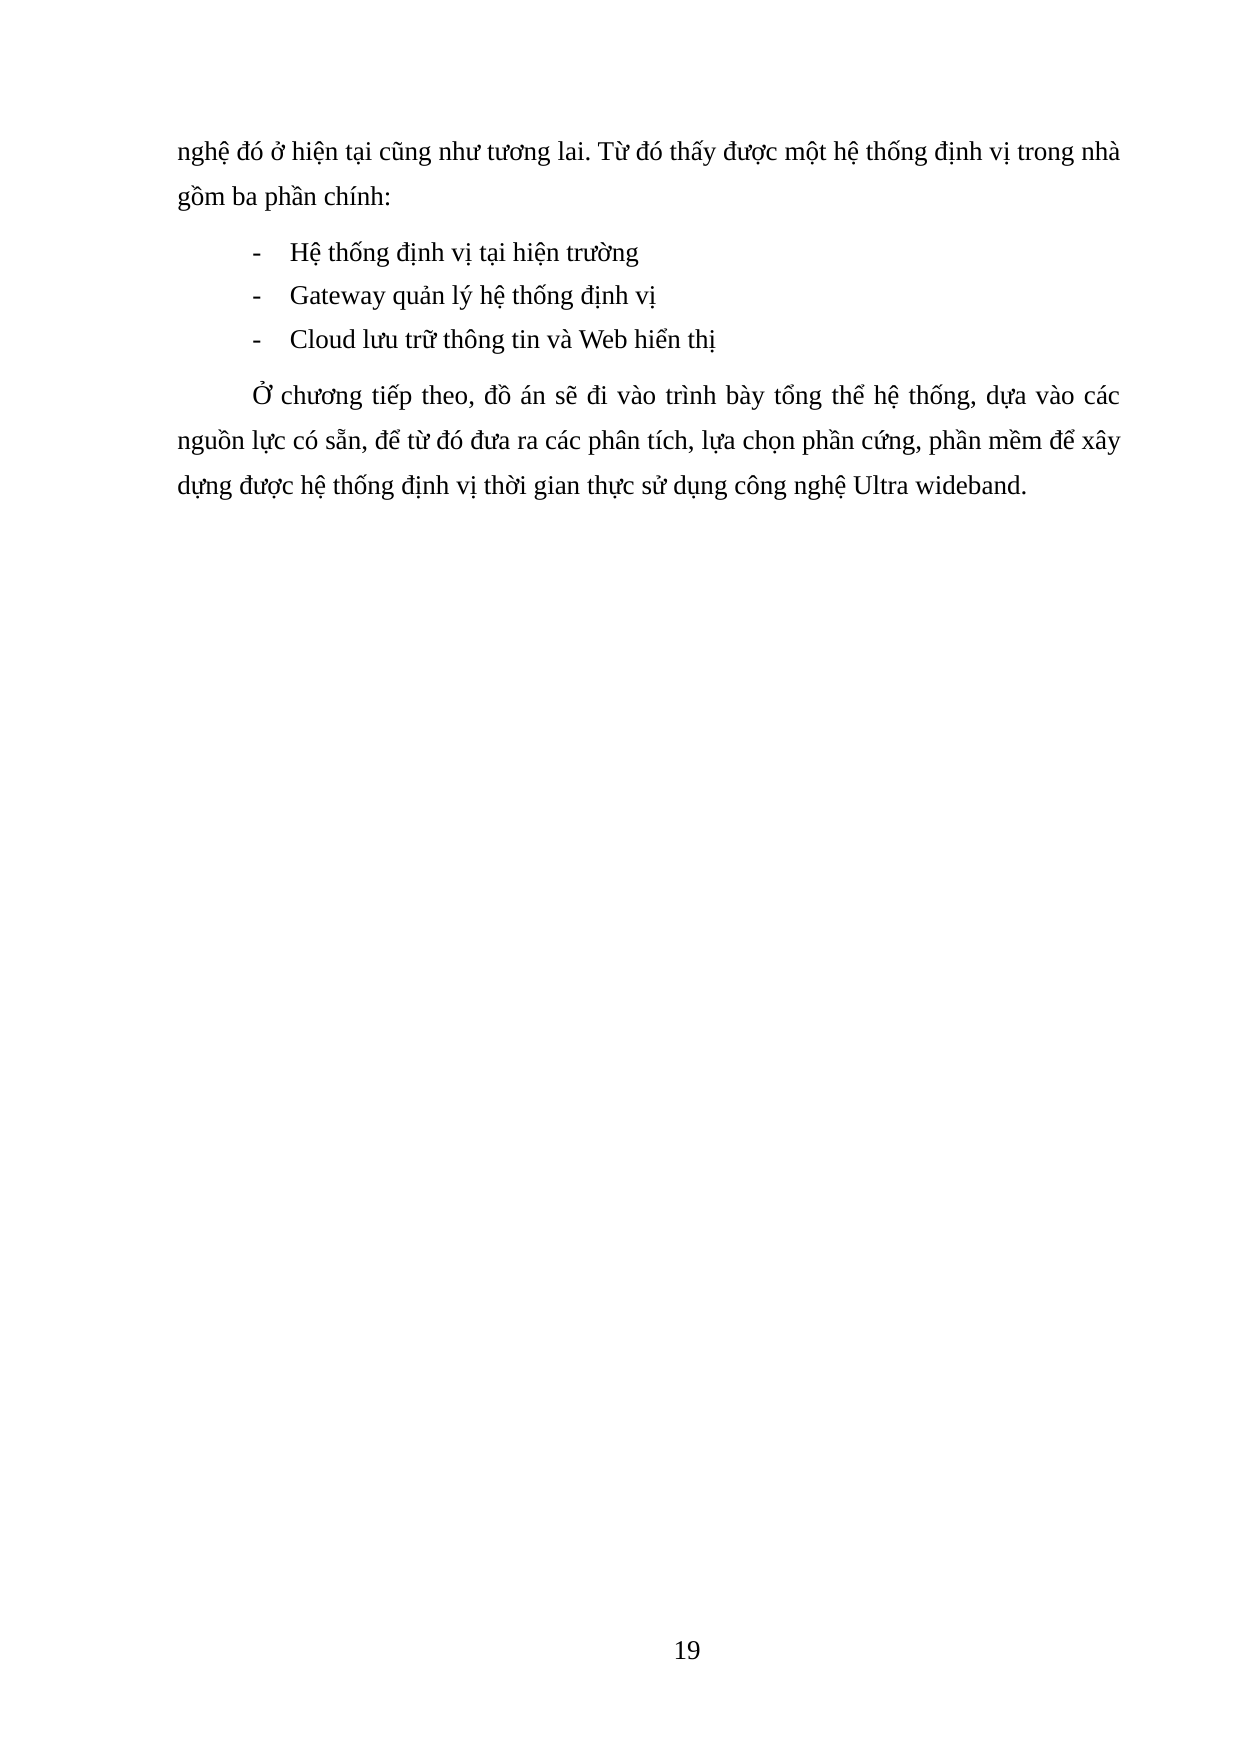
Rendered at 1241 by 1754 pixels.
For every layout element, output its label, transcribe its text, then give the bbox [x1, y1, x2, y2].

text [177, 131, 1122, 214]
list Hệ thống định vị tại hiện trường [252, 233, 1122, 270]
list Gateway quản lý hệ thống định vị [252, 276, 1122, 314]
list Cloud lưu trữ thông tin và Web hiển thị [252, 320, 1122, 357]
text Ở chương tiếp theo, đồ án sẽ đi vào trình bày tổng thể hệ thống, dựa vào các nguồn lực có sẵn, để từ đó đưa ra các phân tích, lựa chọn phần cứng, phần mềm để xây dựng được hệ thống định vị thời gian thực sử dụng công nghệ Ultra wideband. [177, 376, 1122, 503]
